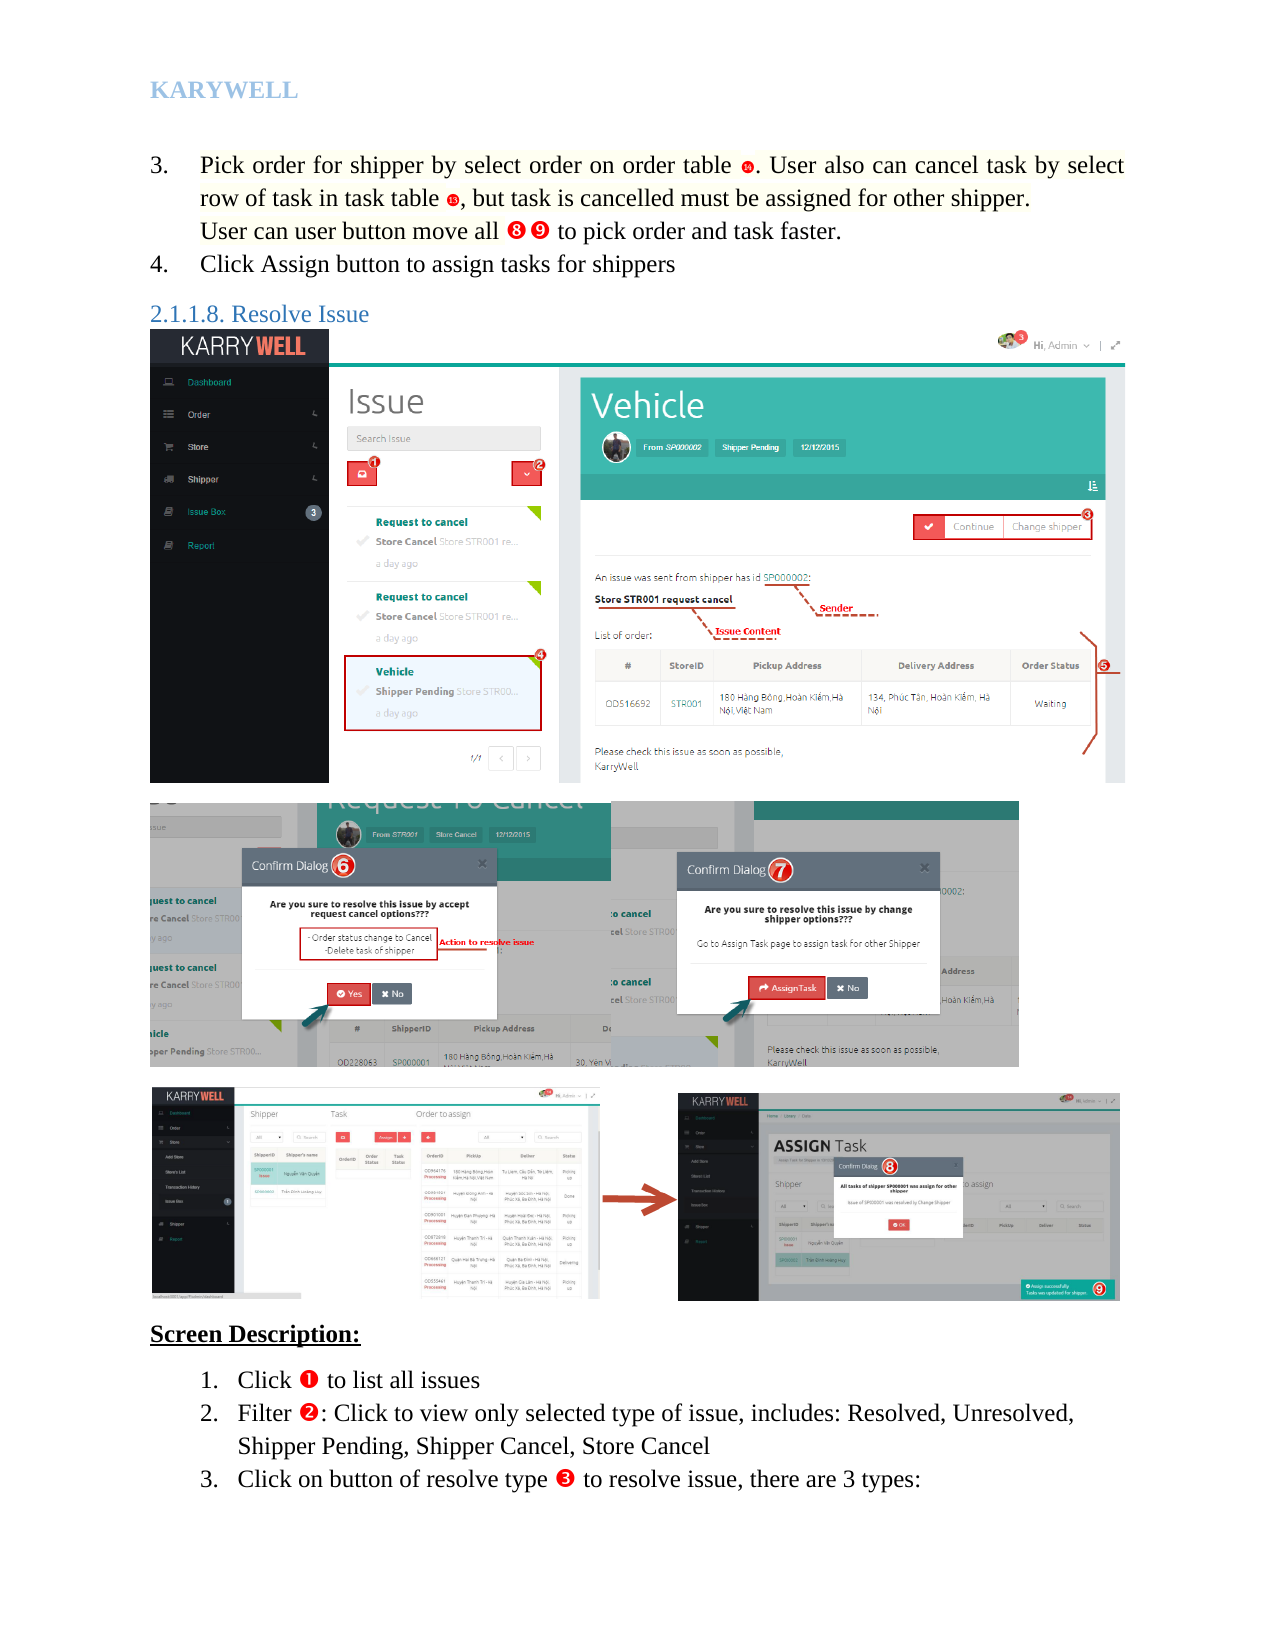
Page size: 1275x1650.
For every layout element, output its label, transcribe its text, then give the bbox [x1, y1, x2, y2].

text Screen Description: [150, 1319, 1125, 1348]
list Click Assign button to assign tasks for shippers [150, 249, 1125, 278]
list Click on button of resolve type to resolve issue, there are 3 types: [200, 1464, 1125, 1493]
list Filter : Click to view only selected type of issue, includes: Resolved, Unresolved, Shipper Pending, Shipper Cancel, Store Cancel [200, 1398, 1125, 1460]
picture [150, 329, 1125, 783]
subtitle 2.1.1.8. Resolve Issue [150, 299, 1125, 327]
picture [150, 801, 1019, 1067]
list Pick order for shipper by select order on order table ⓮. User also can cancel task by select row of task in task table ⓭, but task is cancelled must be assigned for other shipper. [150, 150, 1125, 212]
list Click to list all issues [200, 1365, 1125, 1394]
list User can user button move all to pick order and task faster. [505, 216, 1125, 245]
picture [150, 1086, 1125, 1301]
